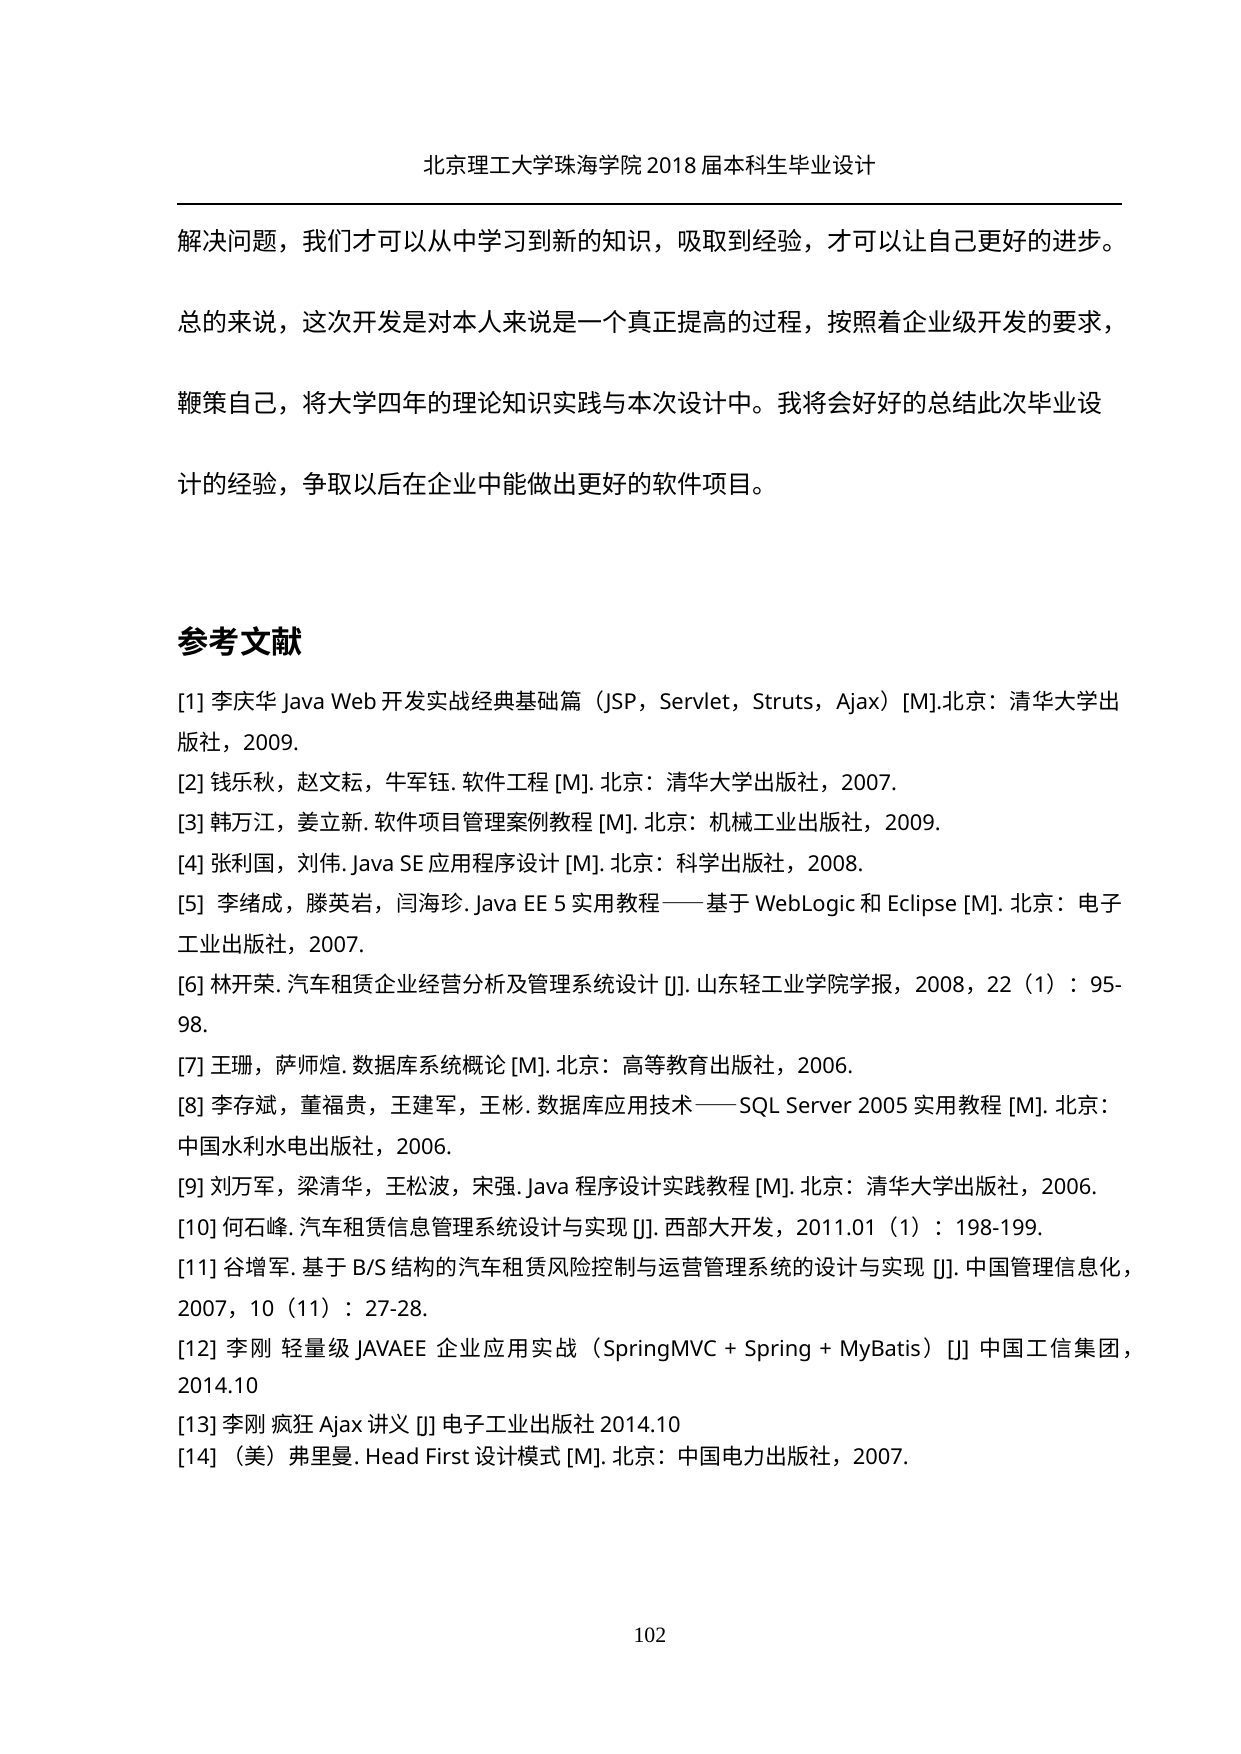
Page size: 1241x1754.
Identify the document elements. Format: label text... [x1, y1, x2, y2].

text [5] 李绪成，滕英岩，闫海珍. Java EE 5实用教程——基于WebLogic和Eclipse [M]. 北京：电子工业出版社，2007. [177, 886, 1122, 959]
text [10] 何石峰. 汽车租赁信息管理系统设计与实现 [J]. 西部大开发，2011.01（1）：198-199. [177, 1209, 1122, 1242]
text [1] 李庆华 Java Web开发实战经典基础篇（JSP，Servlet，Struts，Ajax）[M].北京：清华大学出版社，2009. [177, 684, 1122, 757]
text [13] 李刚 疯狂Ajax讲义 [J] 电子工业出版社 2014.10 [177, 1407, 1122, 1439]
text [6] 林开荣. 汽车租赁企业经营分析及管理系统设计 [J]. 山东轻工业学院学报，2008，22（1）：95-98. [177, 967, 1122, 1040]
text 参考文献 [177, 607, 1122, 672]
text [2] 钱乐秋，赵文耘，牛军钰. 软件工程 [M]. 北京：清华大学出版社，2007. [177, 765, 1122, 797]
text [14] （美）弗里曼. Head First设计模式 [M]. 北京：中国电力出版社，2007. [177, 1439, 1122, 1471]
text [12] 李刚 轻量级JAVAEE 企业应用实战（SpringMVC + Spring + MyBatis）[J] 中国工信集团，2014.10 [177, 1331, 1122, 1400]
text [11] 谷增军. 基于B/S结构的汽车租赁风险控制与运营管理系统的设计与实现 [J]. 中国管理信息化，2007，10（11）：27-28. [177, 1250, 1122, 1323]
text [177, 207, 1122, 515]
text [7] 王珊，萨师煊. 数据库系统概论 [M]. 北京：高等教育出版社，2006. [177, 1047, 1122, 1080]
text [8] 李存斌，董福贵，王建军，王彬. 数据库应用技术——SQL Server 2005实用教程 [M]. 北京：中国水利水电出版社，2006. [177, 1088, 1122, 1161]
text [3] 韩万江，姜立新. 软件项目管理案例教程 [M]. 北京：机械工业出版社，2009. [177, 805, 1122, 838]
text [9] 刘万军，梁清华，王松波，宋强. Java 程序设计实践教程 [M]. 北京：清华大学出版社，2006. [177, 1169, 1122, 1201]
text [4] 张利国，刘伟. Java SE应用程序设计 [M]. 北京：科学出版社，2008. [177, 846, 1122, 878]
